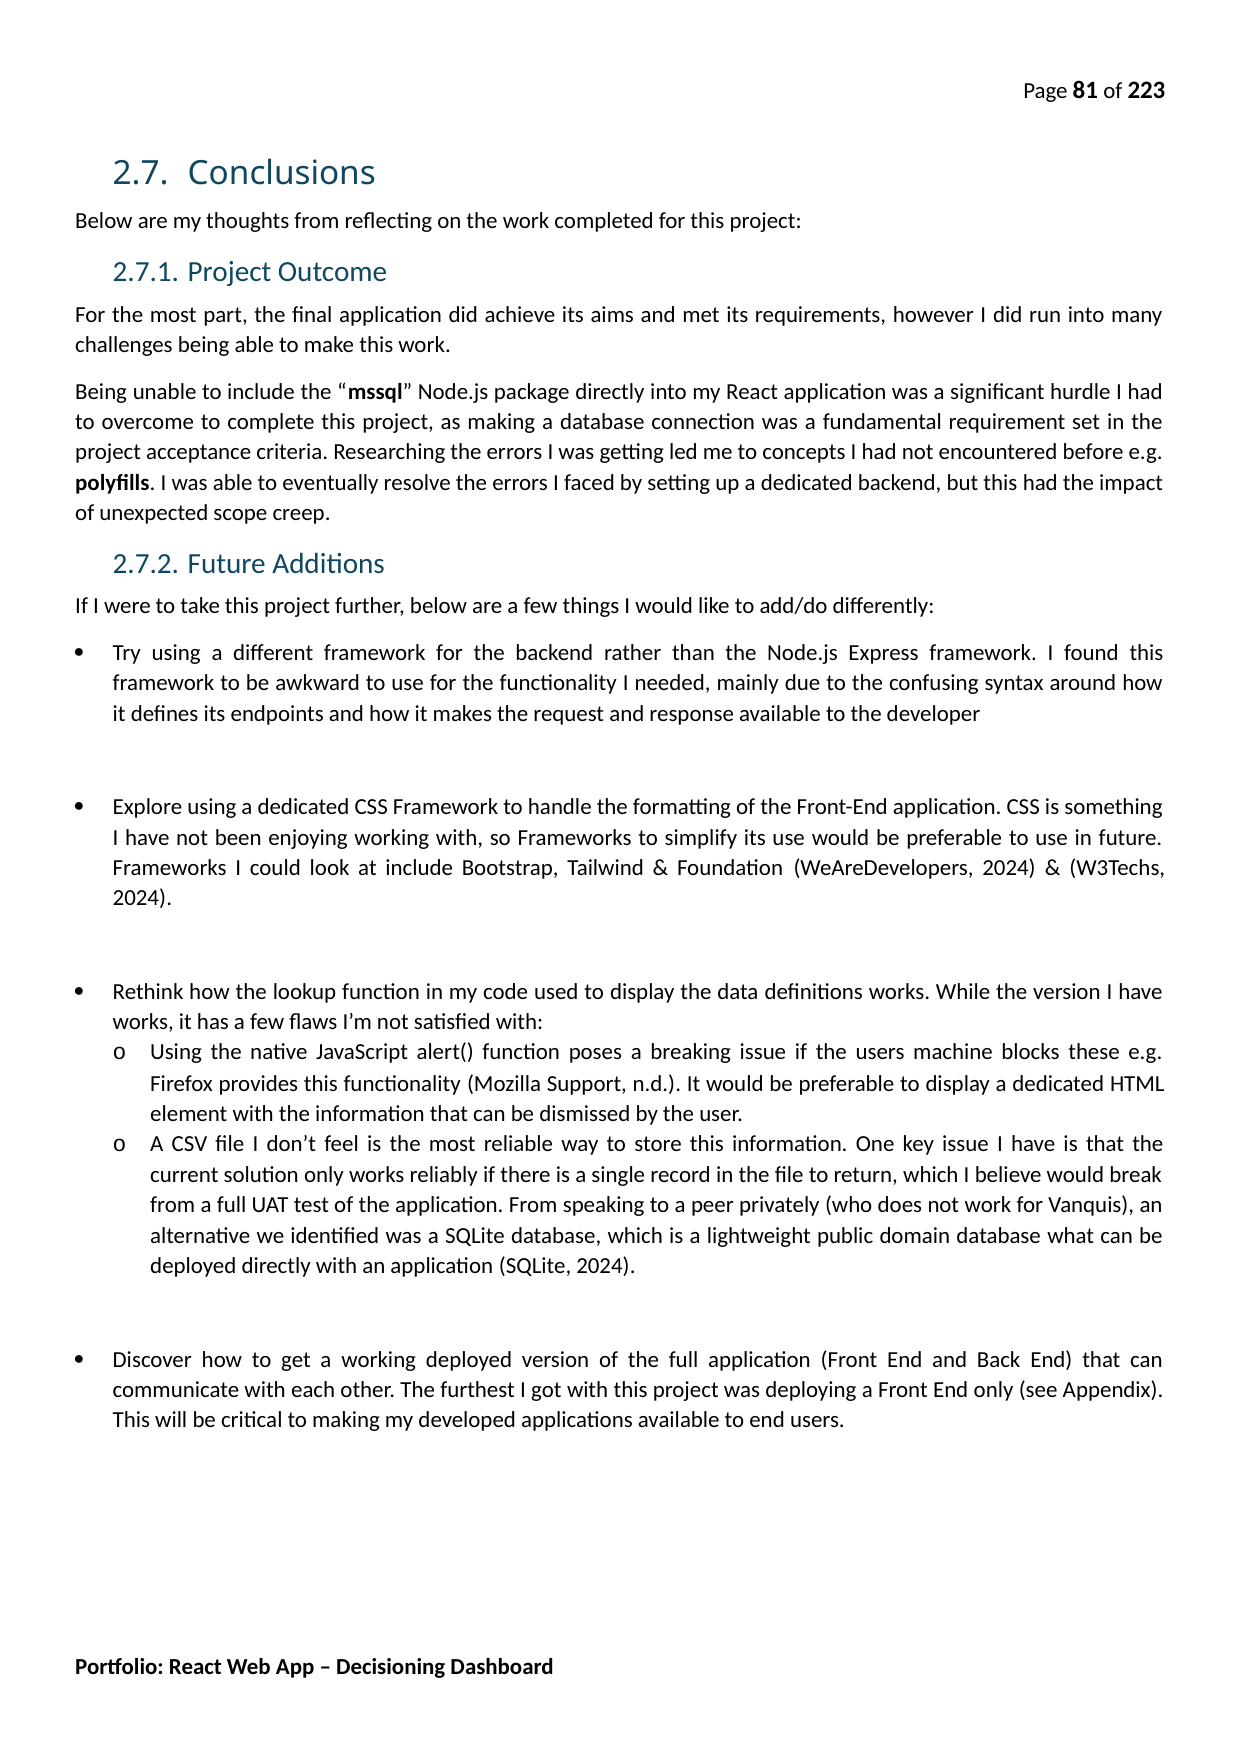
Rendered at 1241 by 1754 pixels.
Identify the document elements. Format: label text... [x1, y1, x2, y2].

list Explore using a dedicated CSS Framework to handle the formatting of the Front-End application. CSS is something I have not been enjoying working with, so Frameworks to simplify its use would be preferable to use in future. Frameworks I could look at include Bootstrap, Tailwind & Foundation & . [75, 792, 1165, 911]
text Being unable to include the “mssql” Node.js package directly into my React application was a significant hurdle I had to overcome to complete this project, as making a database connection was a fundamental requirement set in the project acceptance criteria. Researching the errors I was getting led me to concepts I had not encountered before e.g. polyfills. I was able to eventually resolve the errors I faced by setting up a dedicated backend, but this had the impact of unexpected scope creep. [75, 377, 1165, 526]
list Using the native JavaScript alert() function poses a breaking issue if the users machine blocks these e.g. Firefox provides this functionality . It would be preferable to display a dedicated HTML element with the information that can be dismissed by the user. [112, 1037, 1165, 1127]
list Try using a different framework for the backend rather than the Node.js Express framework. I found this framework to be awkward to use for the functionality I needed, mainly due to the confusing syntax around how it defines its endpoints and how it makes the request and response available to the developer [75, 638, 1165, 727]
subtitle Project Outcome [112, 253, 1165, 289]
subtitle Future Additions [112, 545, 1165, 580]
text Below are my thoughts from reflecting on the work completed for this project: [75, 206, 1165, 234]
list A CSV file I don’t feel is the most reliable way to store this information. One key issue I have is that the current solution only works reliably if there is a single record in the file to return, which I believe would break from a full UAT test of the application. From speaking to a peer privately (who does not work for Vanquis), an alternative we identified was a SQLite database, which is a lightweight public domain database what can be deployed directly with an application . [112, 1129, 1165, 1279]
list Discover how to get a working deployed version of the full application (Front End and Back End) that can communicate with each other. The furthest I got with this project was deploying a Front End only (see Appendix). This will be critical to making my developed applications available to end users. [75, 1345, 1165, 1433]
list Rethink how the lookup function in my code used to display the data definitions works. While the version I have works, it has a few flaws I’m not satisfied with: [75, 977, 1165, 1035]
subtitle Conclusions [112, 149, 1165, 194]
text If I were to take this project further, below are a few things I would like to add/do differently: [75, 591, 1165, 619]
text For the most part, the final application did achieve its aims and met its requirements, however I did run into many challenges being able to make this work. [75, 300, 1165, 358]
